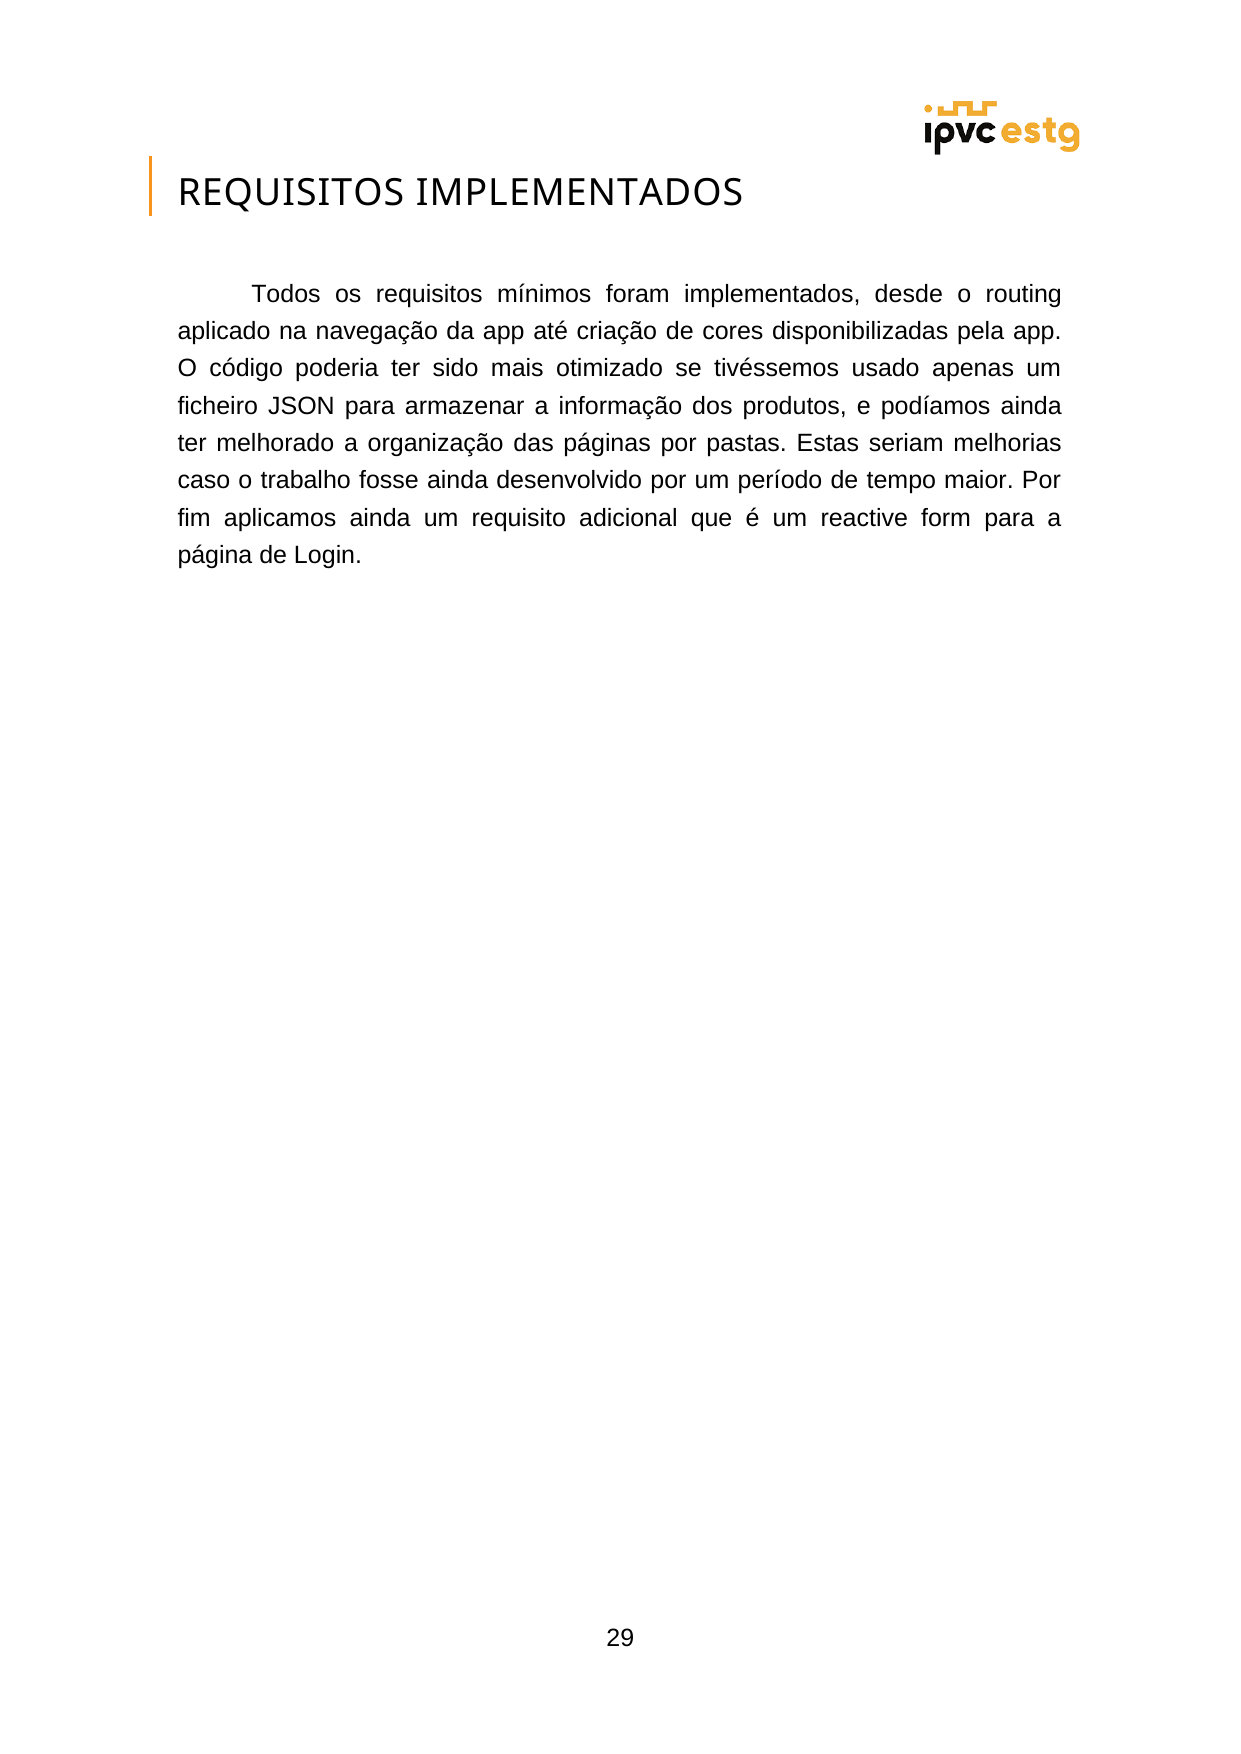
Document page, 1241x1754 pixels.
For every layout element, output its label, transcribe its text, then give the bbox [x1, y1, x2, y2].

subtitle Requisitos Implementados [152, 156, 1063, 216]
picture [919, 85, 1082, 158]
text Todos os requisitos mínimos foram implementados, desde o routing aplicado na navegação da app até criação de cores disponibilizadas pela app. O código poderia ter sido mais otimizado se tivéssemos usado apenas um ficheiro JSON para armazenar a informação dos produtos, e podíamos ainda ter melhorado a organização das páginas por pastas. Estas seriam melhorias caso o trabalho fosse ainda desenvolvido por um período de tempo maior. Por fim aplicamos ainda um requisito adicional que é um reactive form para a página de Login. [177, 279, 1063, 568]
